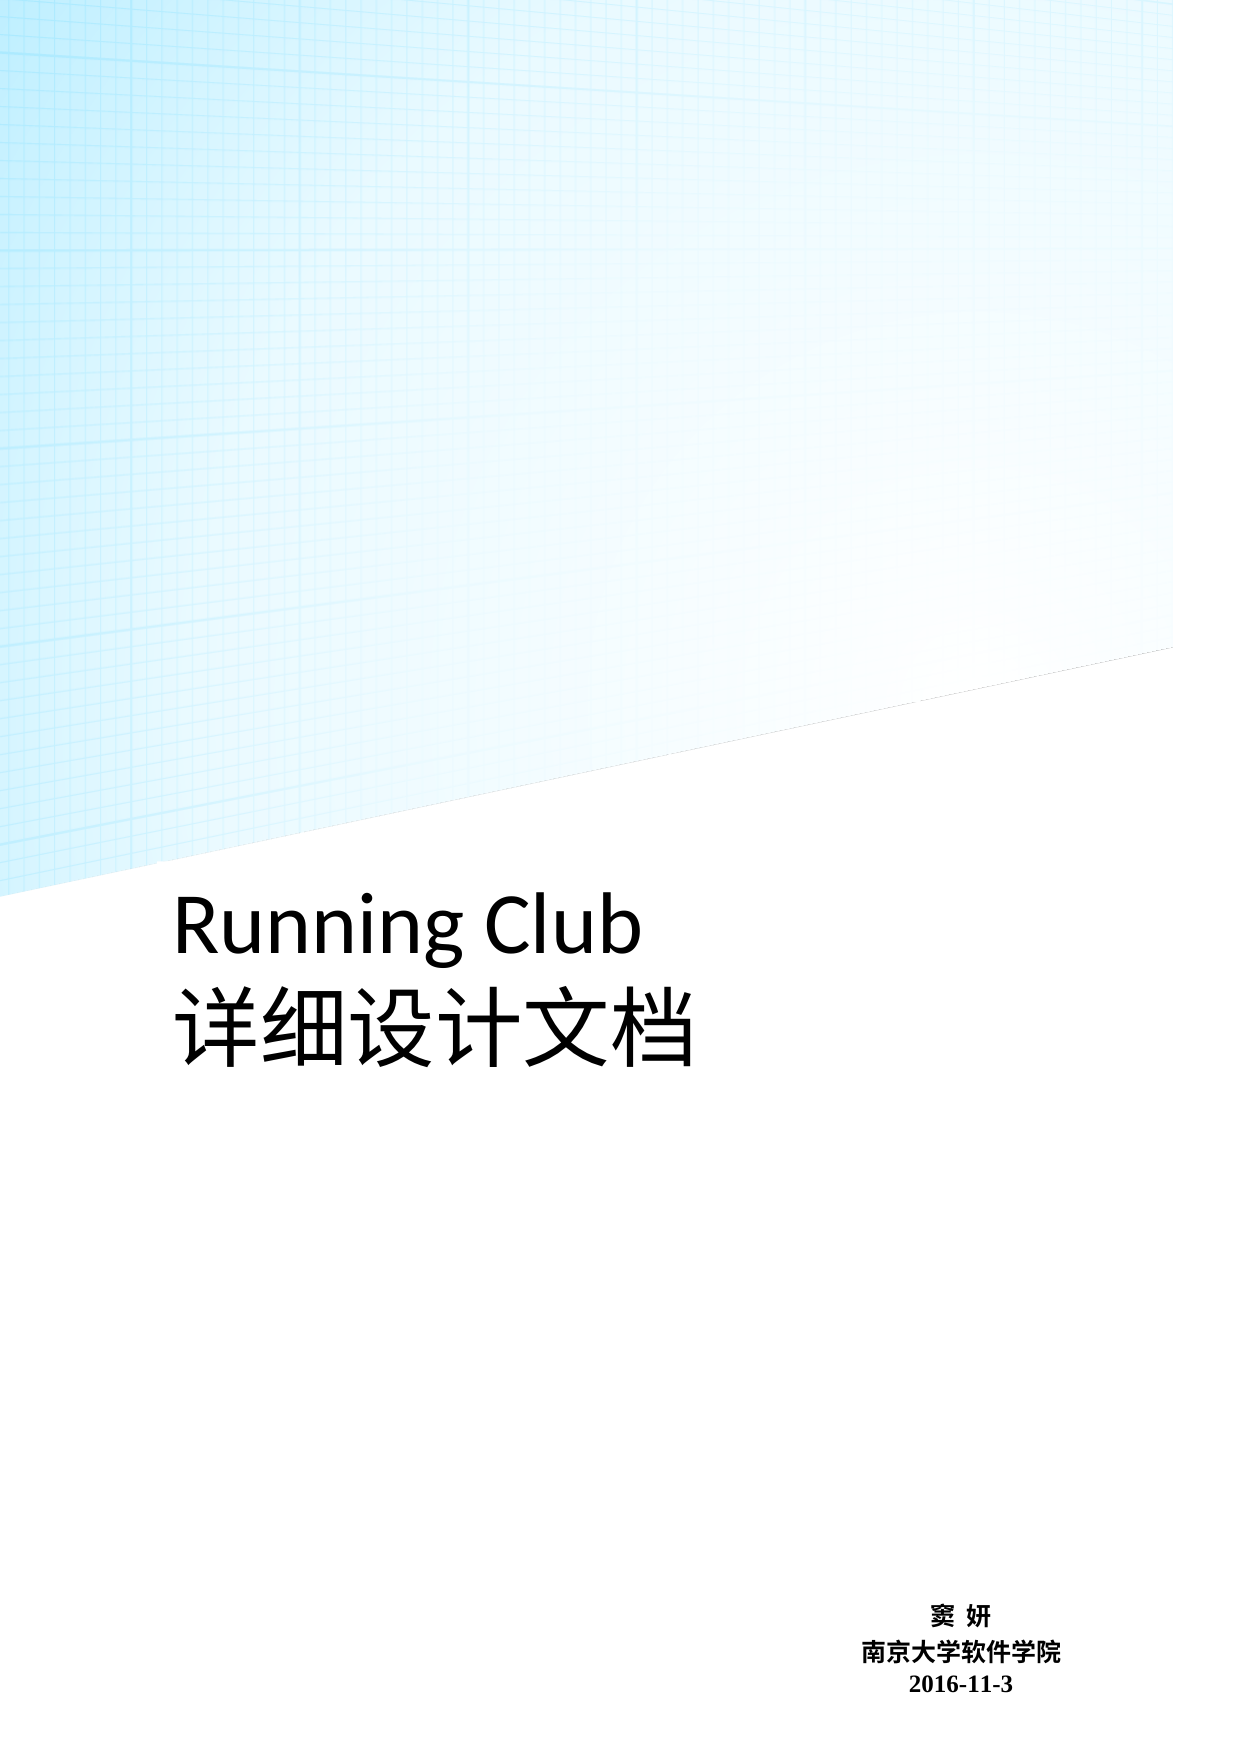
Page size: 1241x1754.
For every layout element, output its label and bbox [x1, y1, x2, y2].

picture [0, 0, 1173, 911]
